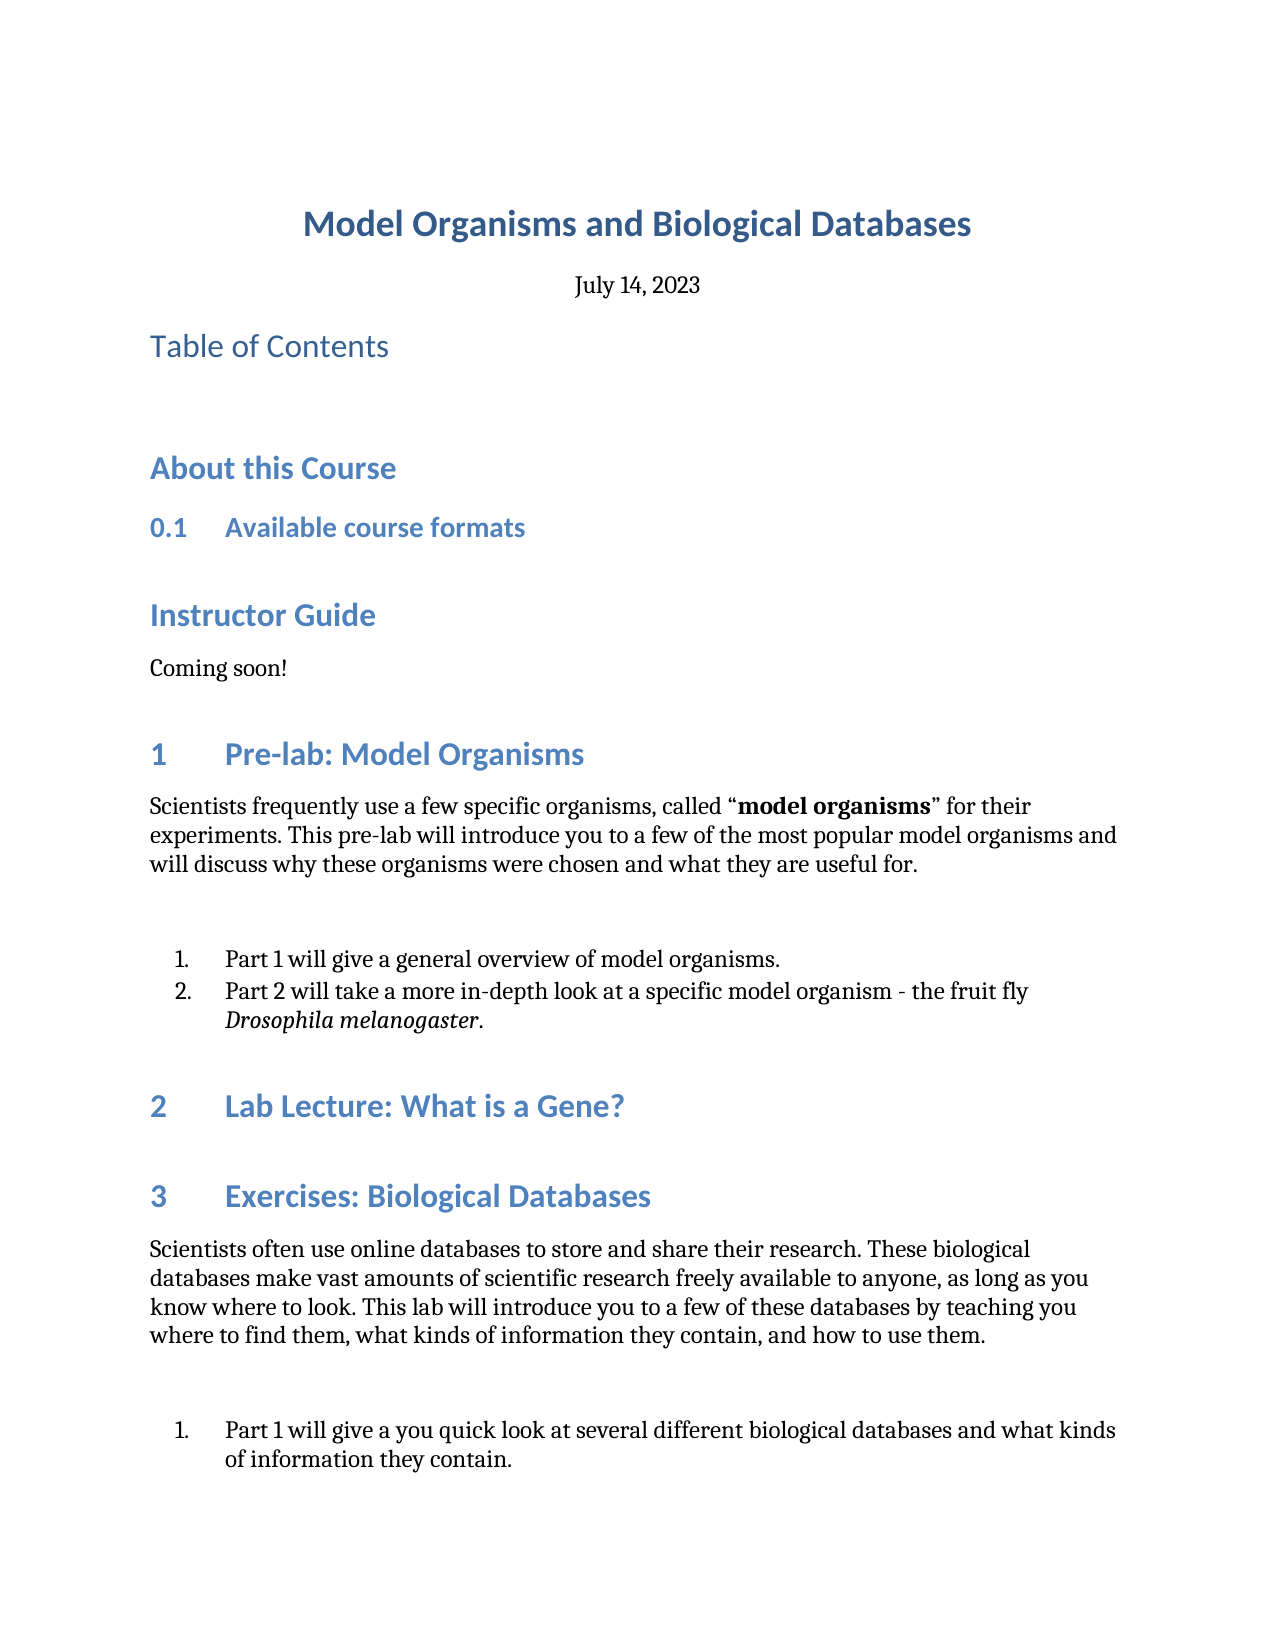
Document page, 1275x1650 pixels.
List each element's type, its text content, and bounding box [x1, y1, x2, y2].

text Scientists often use online databases to store and share their research. These biological databases make vast amounts of scientific research freely available to anyone, as long as you know where to look. This lab will introduce you to a few of these databases by teaching you where to find them, what kinds of information they contain, and how to use them. [150, 1235, 1125, 1350]
subtitle Instructor Guide [150, 594, 1125, 635]
subtitle 0.1 Available course formats [150, 509, 1125, 544]
text July 14, 2023 [150, 271, 1125, 299]
text Coming soon! [150, 654, 1125, 683]
subtitle 2 Lab Lecture: What is a Gene? [150, 1085, 1125, 1125]
list Part 1 will give a general overview of model organisms. [175, 945, 1125, 973]
subtitle 1 Pre-lab: Model Organisms [150, 733, 1125, 773]
list Part 1 will give a you quick look at several different biological databases and what kinds of information they contain. [175, 1416, 1125, 1474]
text Scientists frequently use a few specific organisms, called “model organisms” for their experiments. This pre-lab will introduce you to a few of the most popular model organisms and will discuss why these organisms were chosen and what they are useful for. [150, 792, 1125, 878]
subtitle About this Course [150, 447, 1125, 488]
title Model Organisms and Biological Databases [150, 200, 1125, 246]
list Part 2 will take a more in-depth look at a specific model organism - the fruit fly Drosophila melanogaster. [175, 977, 1125, 1035]
subtitle 3 Exercises: Biological Databases [150, 1175, 1125, 1216]
